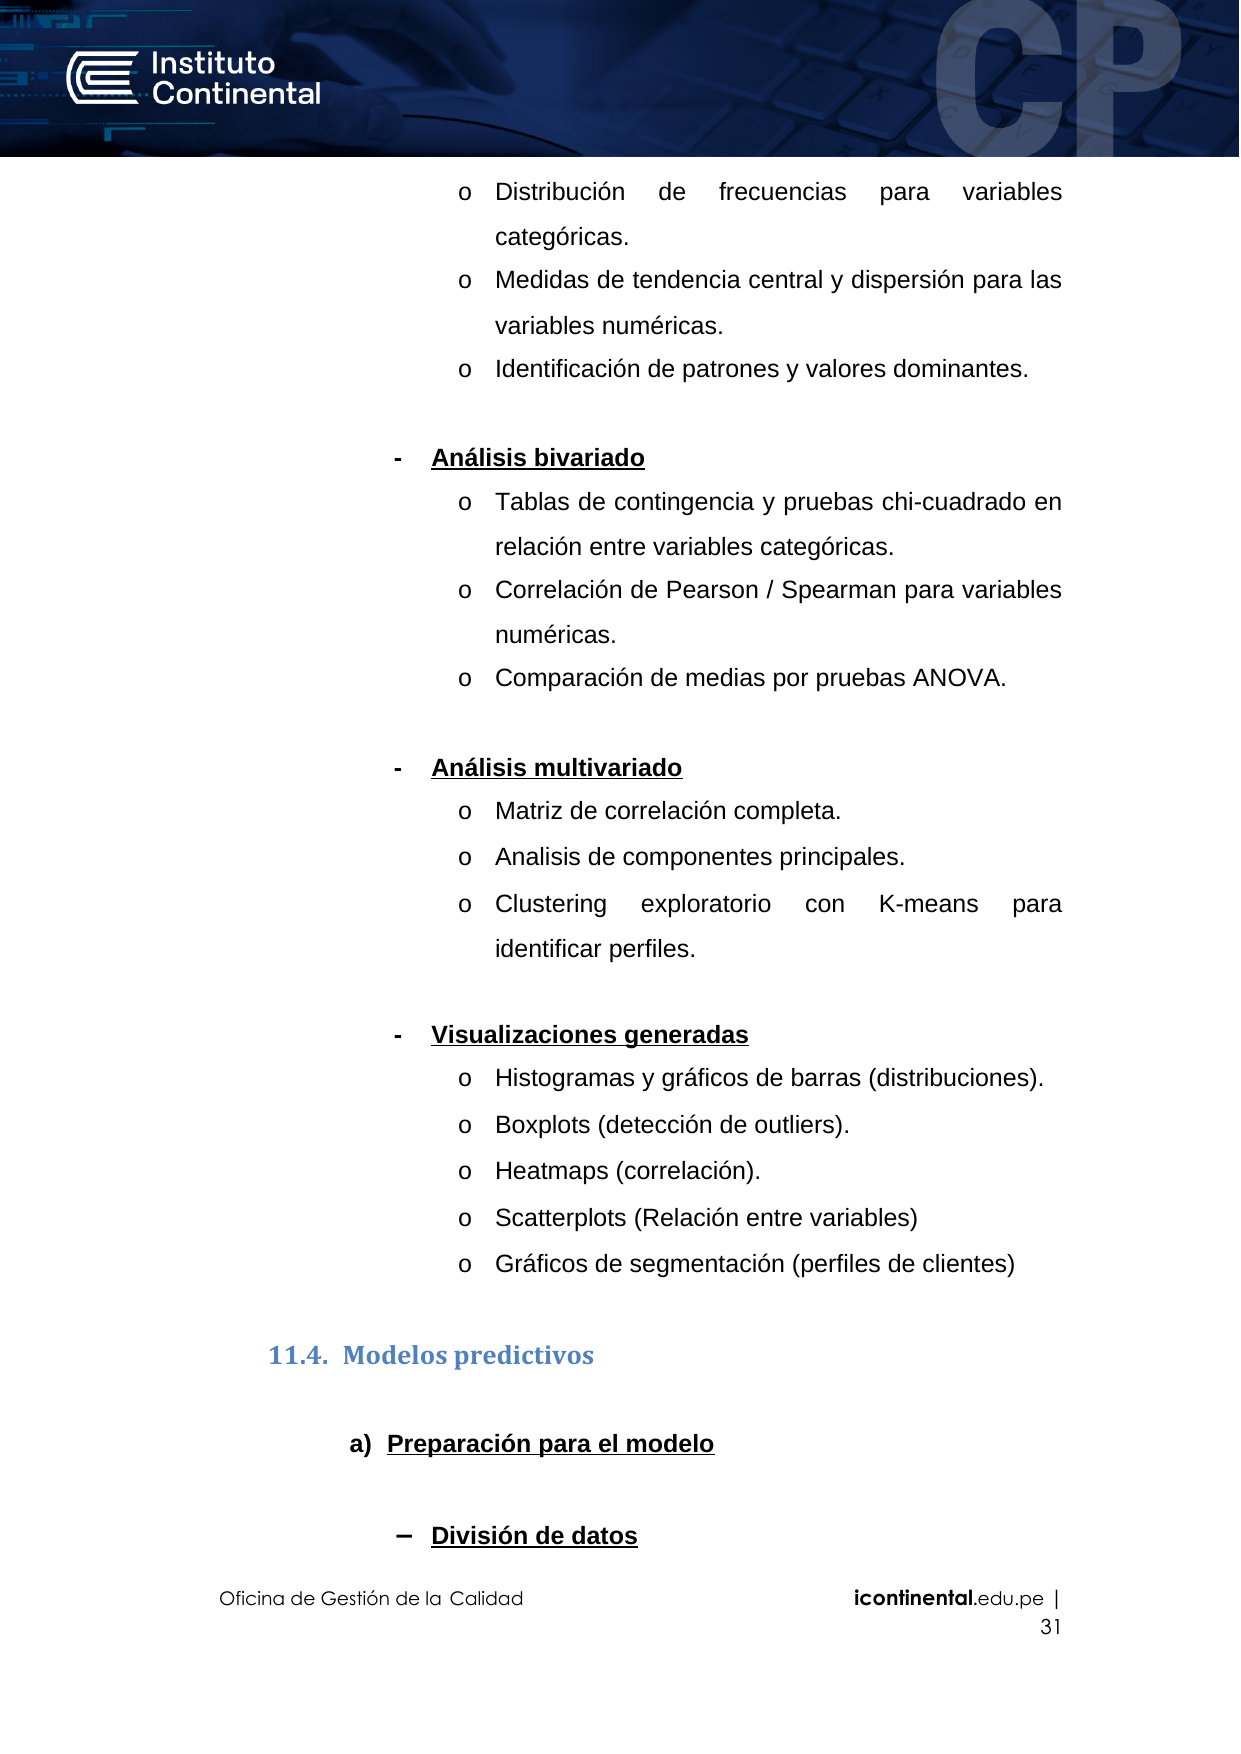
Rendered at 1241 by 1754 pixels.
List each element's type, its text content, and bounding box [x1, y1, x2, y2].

list Medidas de tendencia central y dispersión para las variables numéricas. [457, 266, 1063, 339]
list Identificación de patrones y valores dominantes. [457, 354, 1063, 385]
list Analisis de componentes principales. [457, 842, 1063, 873]
list Visualizaciones generadas [393, 1020, 1063, 1049]
subtitle Modelos predictivos [267, 1338, 1063, 1370]
list Clustering exploratorio con K-means para identificar perfiles. [457, 889, 1063, 963]
list Histogramas y gráficos de barras (distribuciones). [457, 1063, 1063, 1094]
list Comparación de medias por pruebas ANOVA. [457, 663, 1063, 694]
list Correlación de Pearson / Spearman para variables numéricas. [457, 575, 1063, 649]
list Scatterplots (Relación entre variables) [457, 1202, 1063, 1233]
list Análisis bivariado [393, 443, 1063, 472]
list Matriz de correlación completa. [457, 796, 1063, 827]
list Distribución de frecuencias para variables categóricas. [457, 177, 1063, 251]
picture [0, 0, 1239, 157]
list División de datos [393, 1508, 1063, 1559]
list Análisis multivariado [393, 753, 1063, 782]
list Boxplots (detección de outliers). [457, 1110, 1063, 1141]
list Heatmaps (correlación). [457, 1156, 1063, 1187]
list Gráficos de segmentación (perfiles de clientes) [457, 1249, 1063, 1280]
subtitle Preparación para el modelo [349, 1429, 1063, 1458]
list Tablas de contingencia y pruebas chi-cuadrado en relación entre variables categóricas. [457, 487, 1063, 561]
